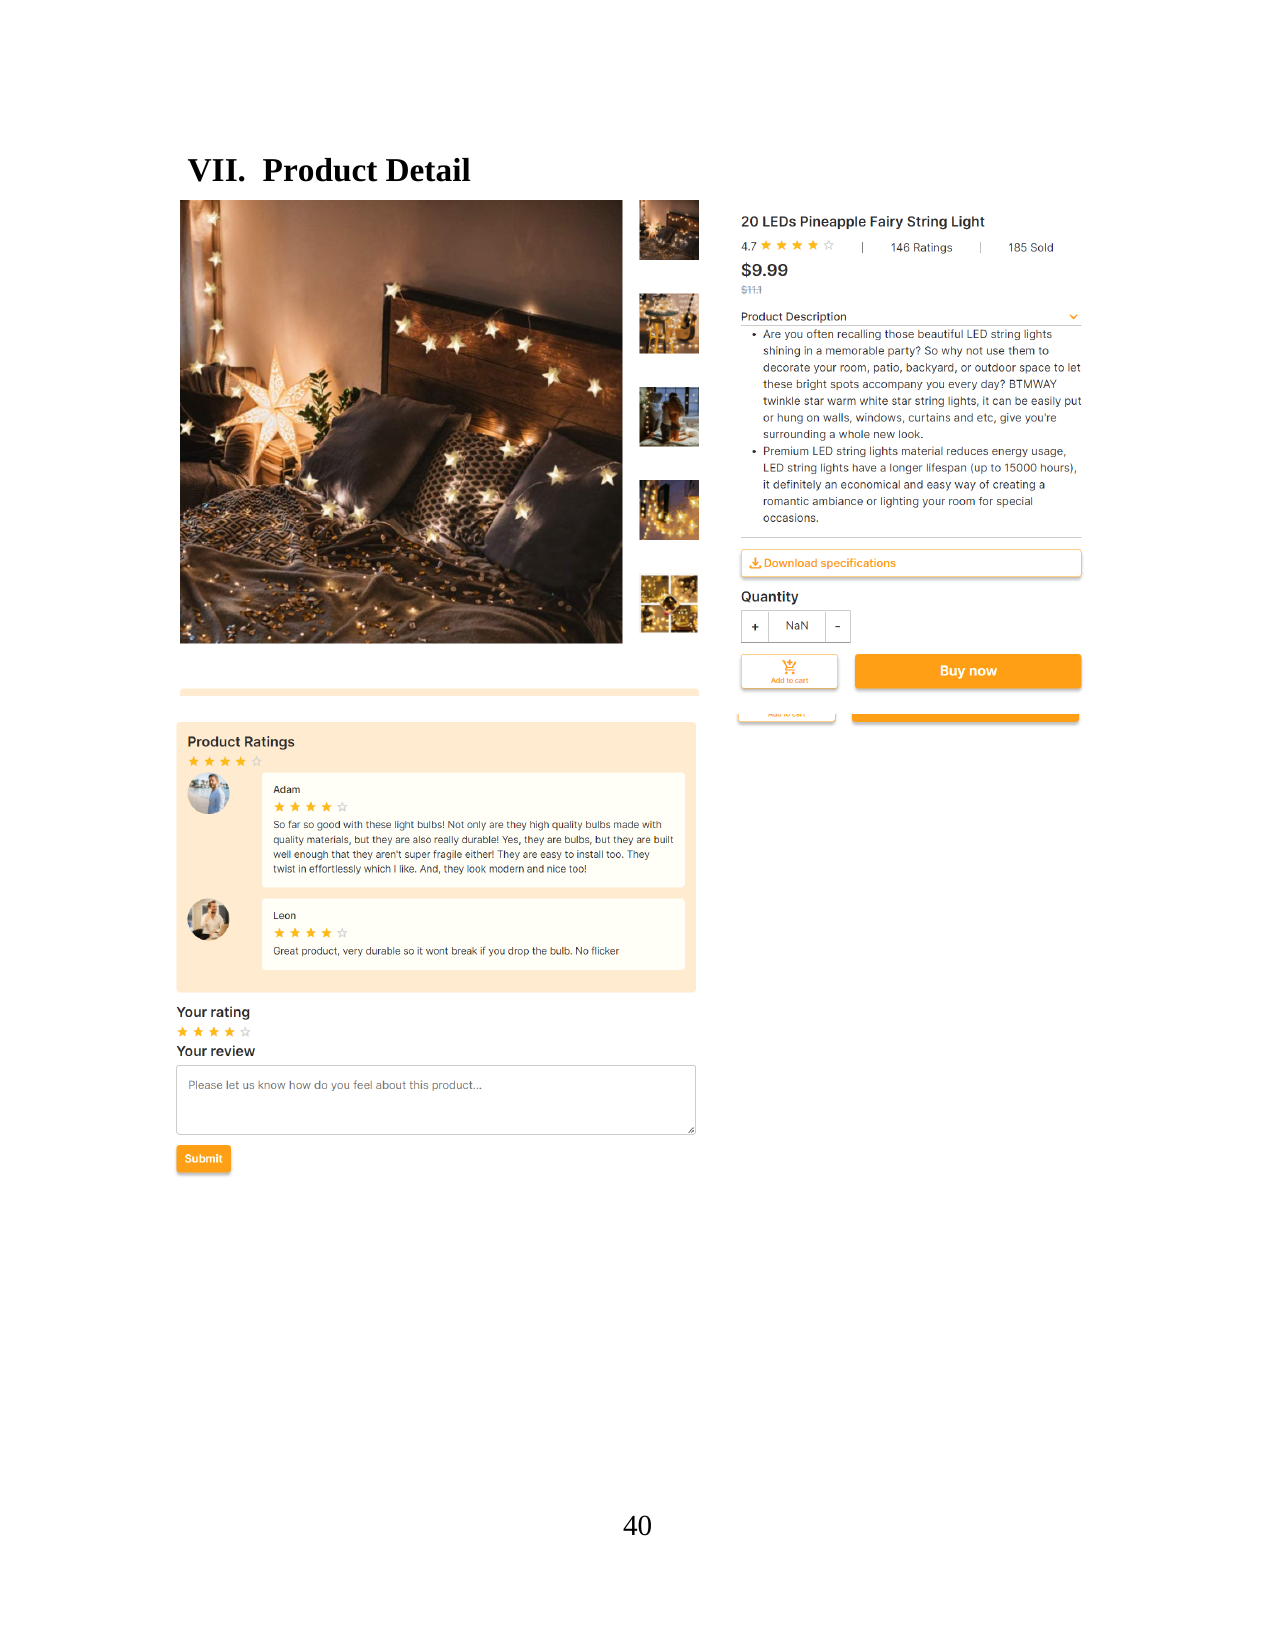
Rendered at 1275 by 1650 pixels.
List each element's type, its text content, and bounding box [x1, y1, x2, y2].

subtitle Product Detail [187, 150, 1125, 188]
picture [150, 714, 1125, 1183]
picture [150, 191, 1125, 696]
